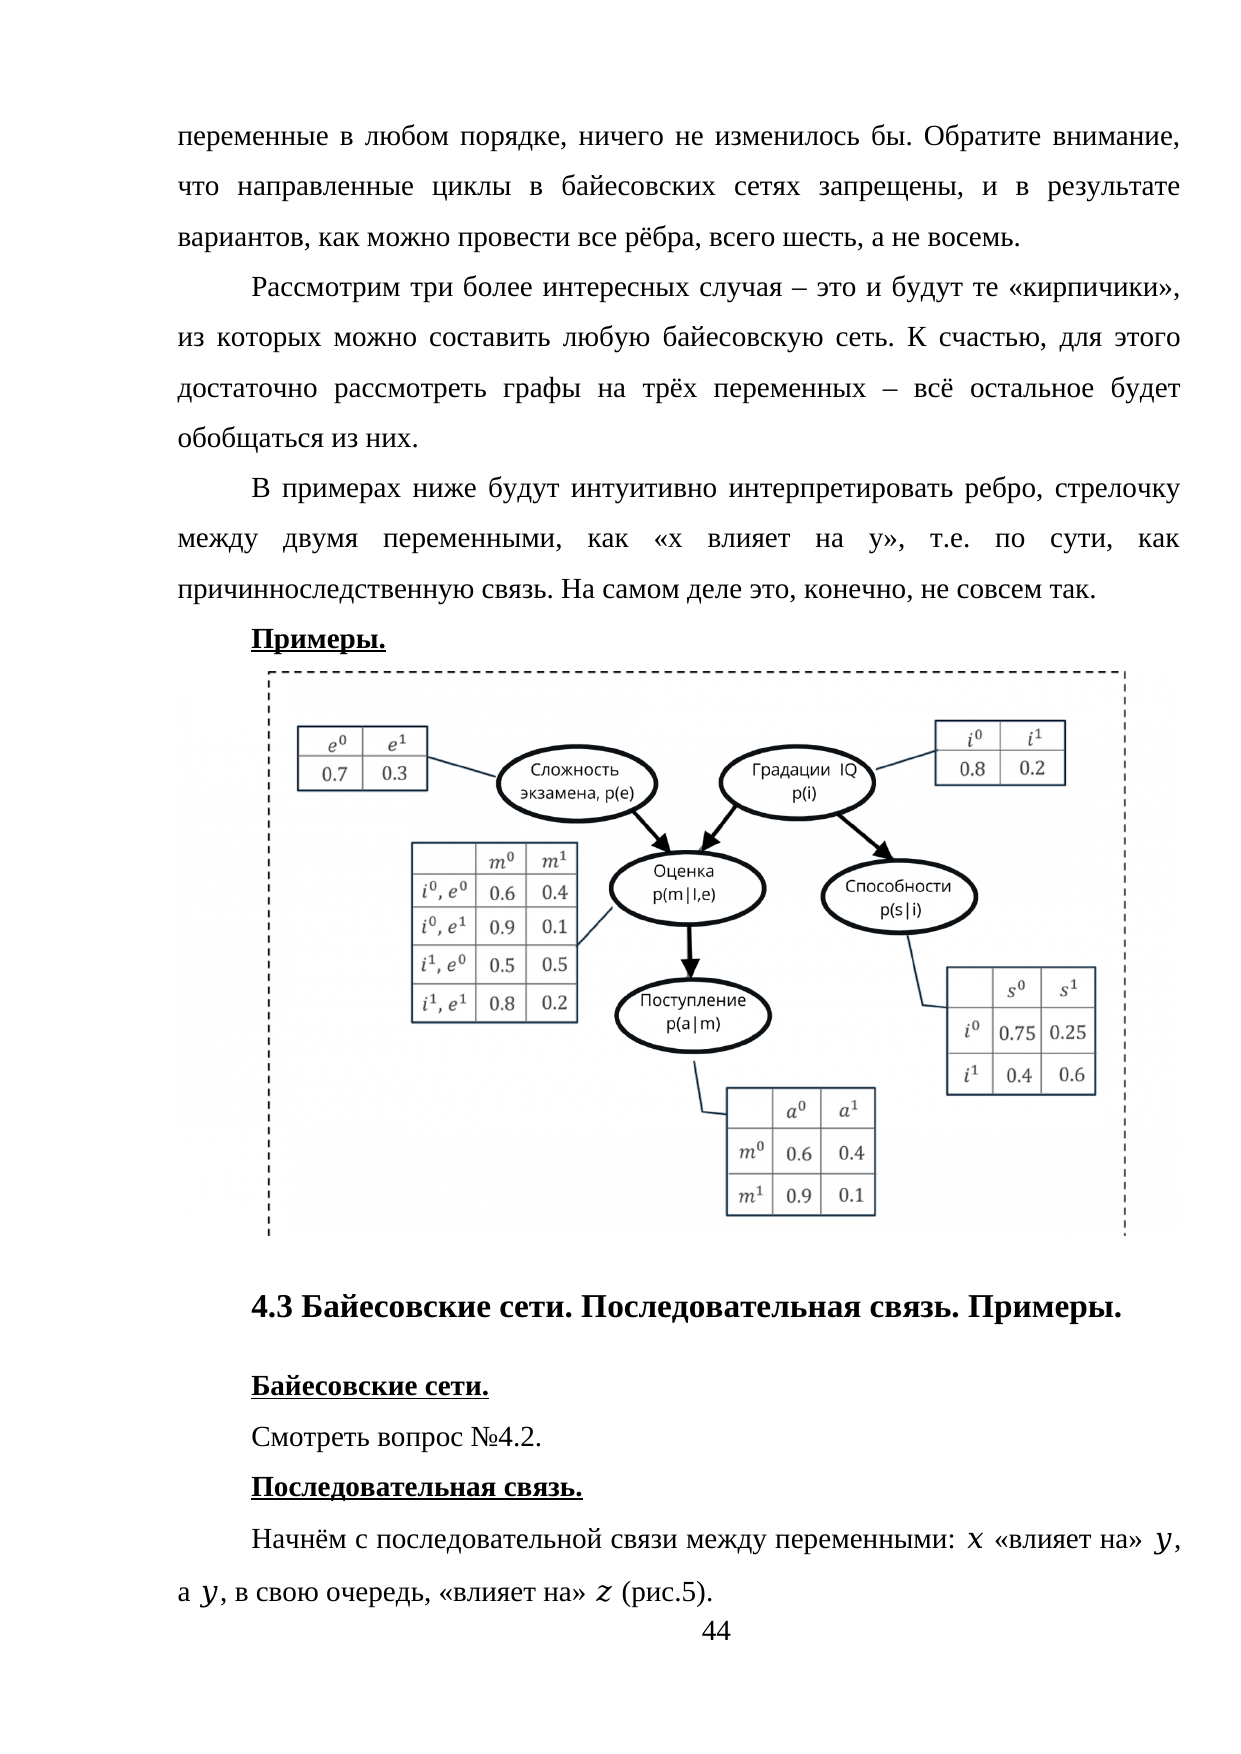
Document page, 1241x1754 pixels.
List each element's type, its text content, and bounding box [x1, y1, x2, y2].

text Байесовские сети. [177, 1368, 1181, 1402]
text Примеры. [177, 621, 1181, 655]
text Рассмотрим три более интересных случая – это и будут те «кирпичики», из которых можно составить любую байесовскую сеть. К счастью, для этого достаточно рассмотреть графы на трёх переменных – всё остальное будет обобщаться из них. [177, 269, 1181, 453]
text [177, 118, 1181, 252]
subtitle 4.3 Байесовские сети. Последовательная связь. Примеры. [177, 1286, 1181, 1324]
text В примерах ниже будут интуитивно интерпретировать ребро, стрелочку между двумя переменными, как «x влияет на y», т.е. по сути, как причинноследственную связь. На самом деле это, конечно, не совсем так. [177, 470, 1181, 604]
text Начнём с последовательной связи между переменными: 𝑥 «влияет на» 𝑦, а 𝑦, в свою очередь, «влияет на» 𝑧 (рис.5). [177, 1519, 1181, 1607]
picture [177, 671, 1182, 1236]
text Последовательная связь. [177, 1469, 1181, 1503]
text Смотреть вопрос №4.2. [177, 1419, 1181, 1452]
